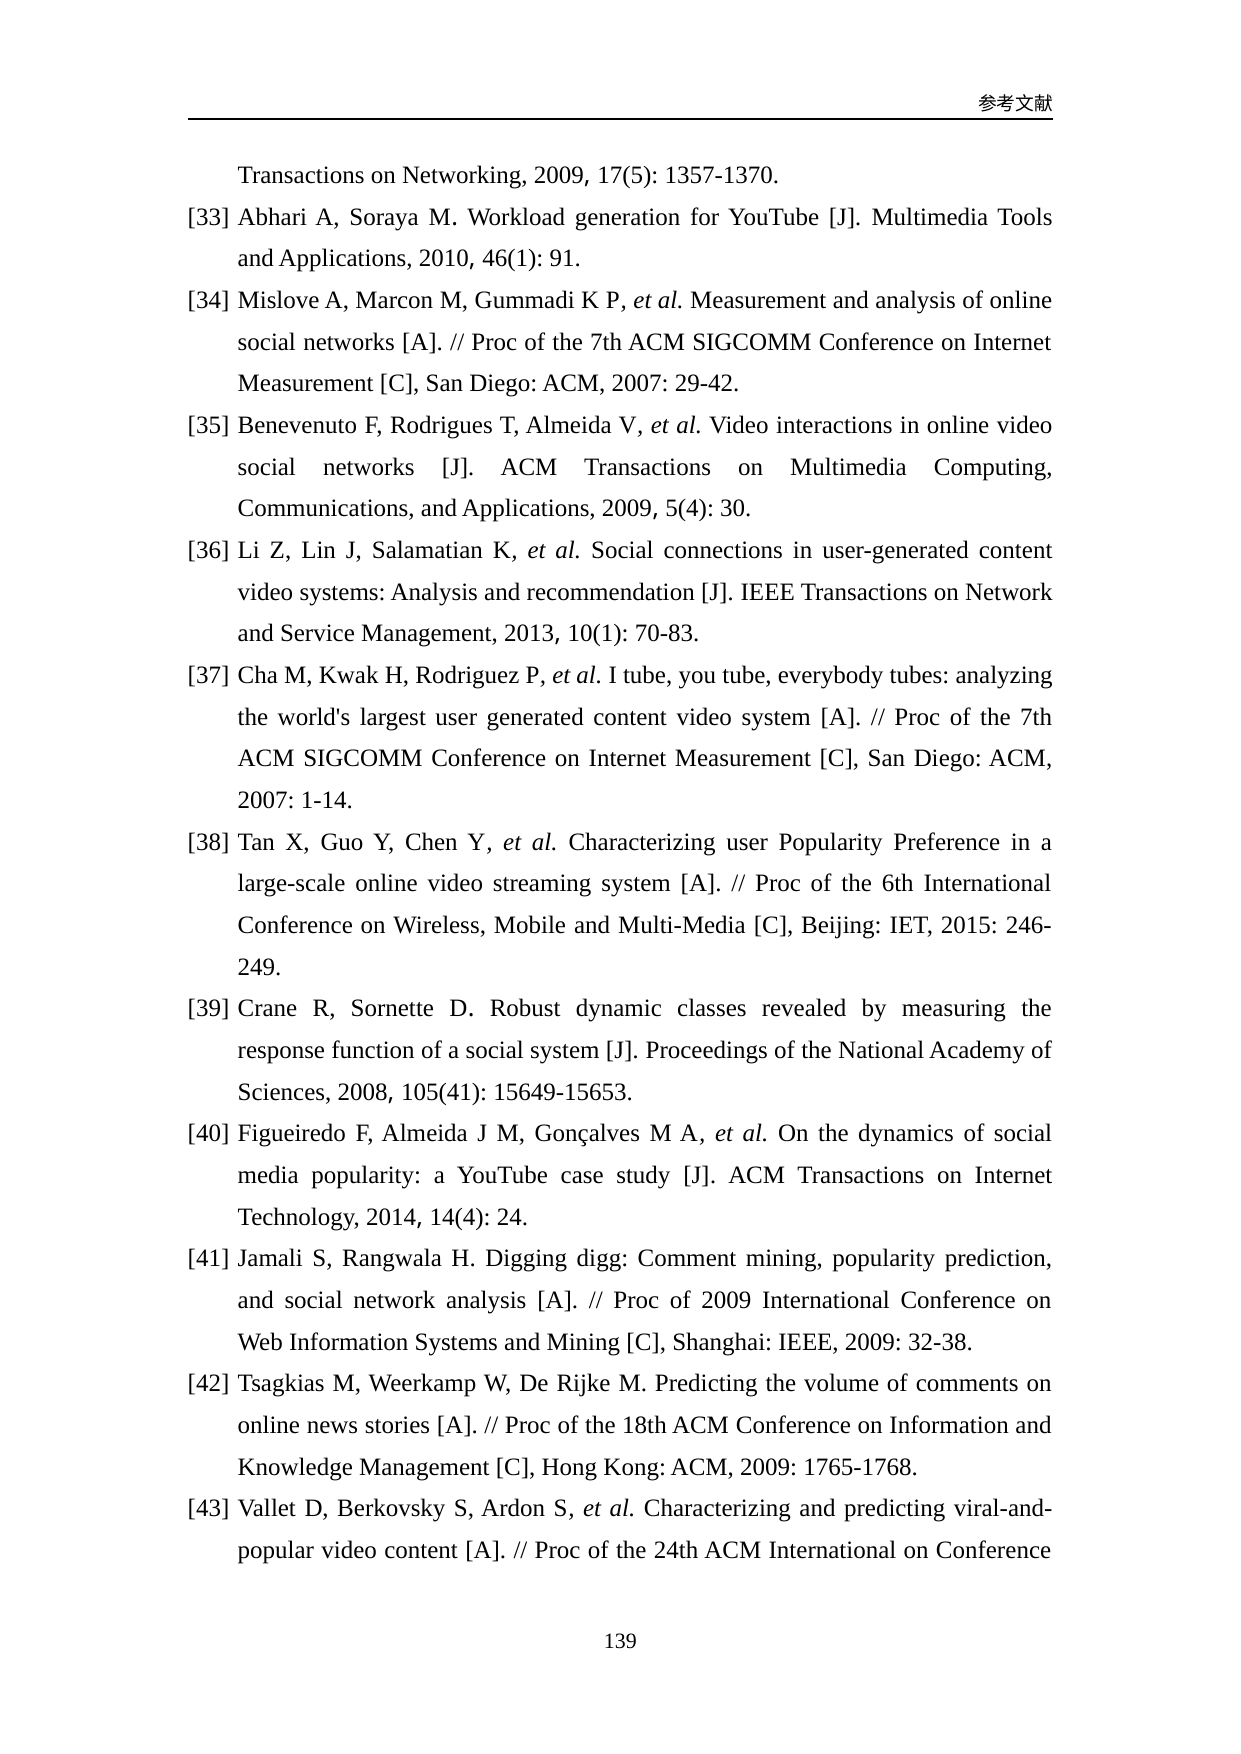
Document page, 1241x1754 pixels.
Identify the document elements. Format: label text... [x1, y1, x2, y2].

text [38] Tan X, Guo Y, Chen Y, et al. Characterizing user Popularity Preference in a large-scale online video streaming system [A]. // Proc of the 6th International Conference on Wireless, Mobile and Multi-Media [C], Beijing: IET, 2015: 246-249. [187, 817, 1053, 983]
text [41] Jamali S, Rangwala H. Digging digg: Comment mining, popularity prediction, and social network analysis [A]. // Proc of 2009 International Conference on Web Information Systems and Mining [C], Shanghai: IEEE, 2009: 32-38. [187, 1233, 1053, 1358]
text [35] Benevenuto F, Rodrigues T, Almeida V, et al. Video interactions in online video social networks [J]. ACM Transactions on Multimedia Computing, Communications, and Applications, 2009, 5(4): 30. [187, 400, 1053, 525]
text [39] Crane R, Sornette D. Robust dynamic classes revealed by measuring the response function of a social system [J]. Proceedings of the National Academy of Sciences, 2008, 105(41): 15649-15653. [187, 983, 1053, 1108]
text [187, 1483, 1053, 1567]
text [36] Li Z, Lin J, Salamatian K, et al. Social connections in user-generated content video systems: Analysis and recommendation [J]. IEEE Transactions on Network and Service Management, 2013, 10(1): 70-83. [187, 525, 1053, 650]
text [187, 150, 1053, 192]
text [37] Cha M, Kwak H, Rodriguez P, et al. I tube, you tube, everybody tubes: analyzing the world's largest user generated content video system [A]. // Proc of the 7th ACM SIGCOMM Conference on Internet Measurement [C], San Diego: ACM, 2007: 1-14. [187, 650, 1053, 817]
text [40] Figueiredo F, Almeida J M, Gonçalves M A, et al. On the dynamics of social media popularity: a YouTube case study [J]. ACM Transactions on Internet Technology, 2014, 14(4): 24. [187, 1108, 1053, 1233]
text [42] Tsagkias M, Weerkamp W, De Rijke M. Predicting the volume of comments on online news stories [A]. // Proc of the 18th ACM Conference on Information and Knowledge Management [C], Hong Kong: ACM, 2009: 1765-1768. [187, 1358, 1053, 1483]
text [34] Mislove A, Marcon M, Gummadi K P, et al. Measurement and analysis of online social networks [A]. // Proc of the 7th ACM SIGCOMM Conference on Internet Measurement [C], San Diego: ACM, 2007: 29-42. [187, 275, 1053, 400]
text [33] Abhari A, Soraya M. Workload generation for YouTube [J]. Multimedia Tools and Applications, 2010, 46(1): 91. [187, 192, 1053, 275]
